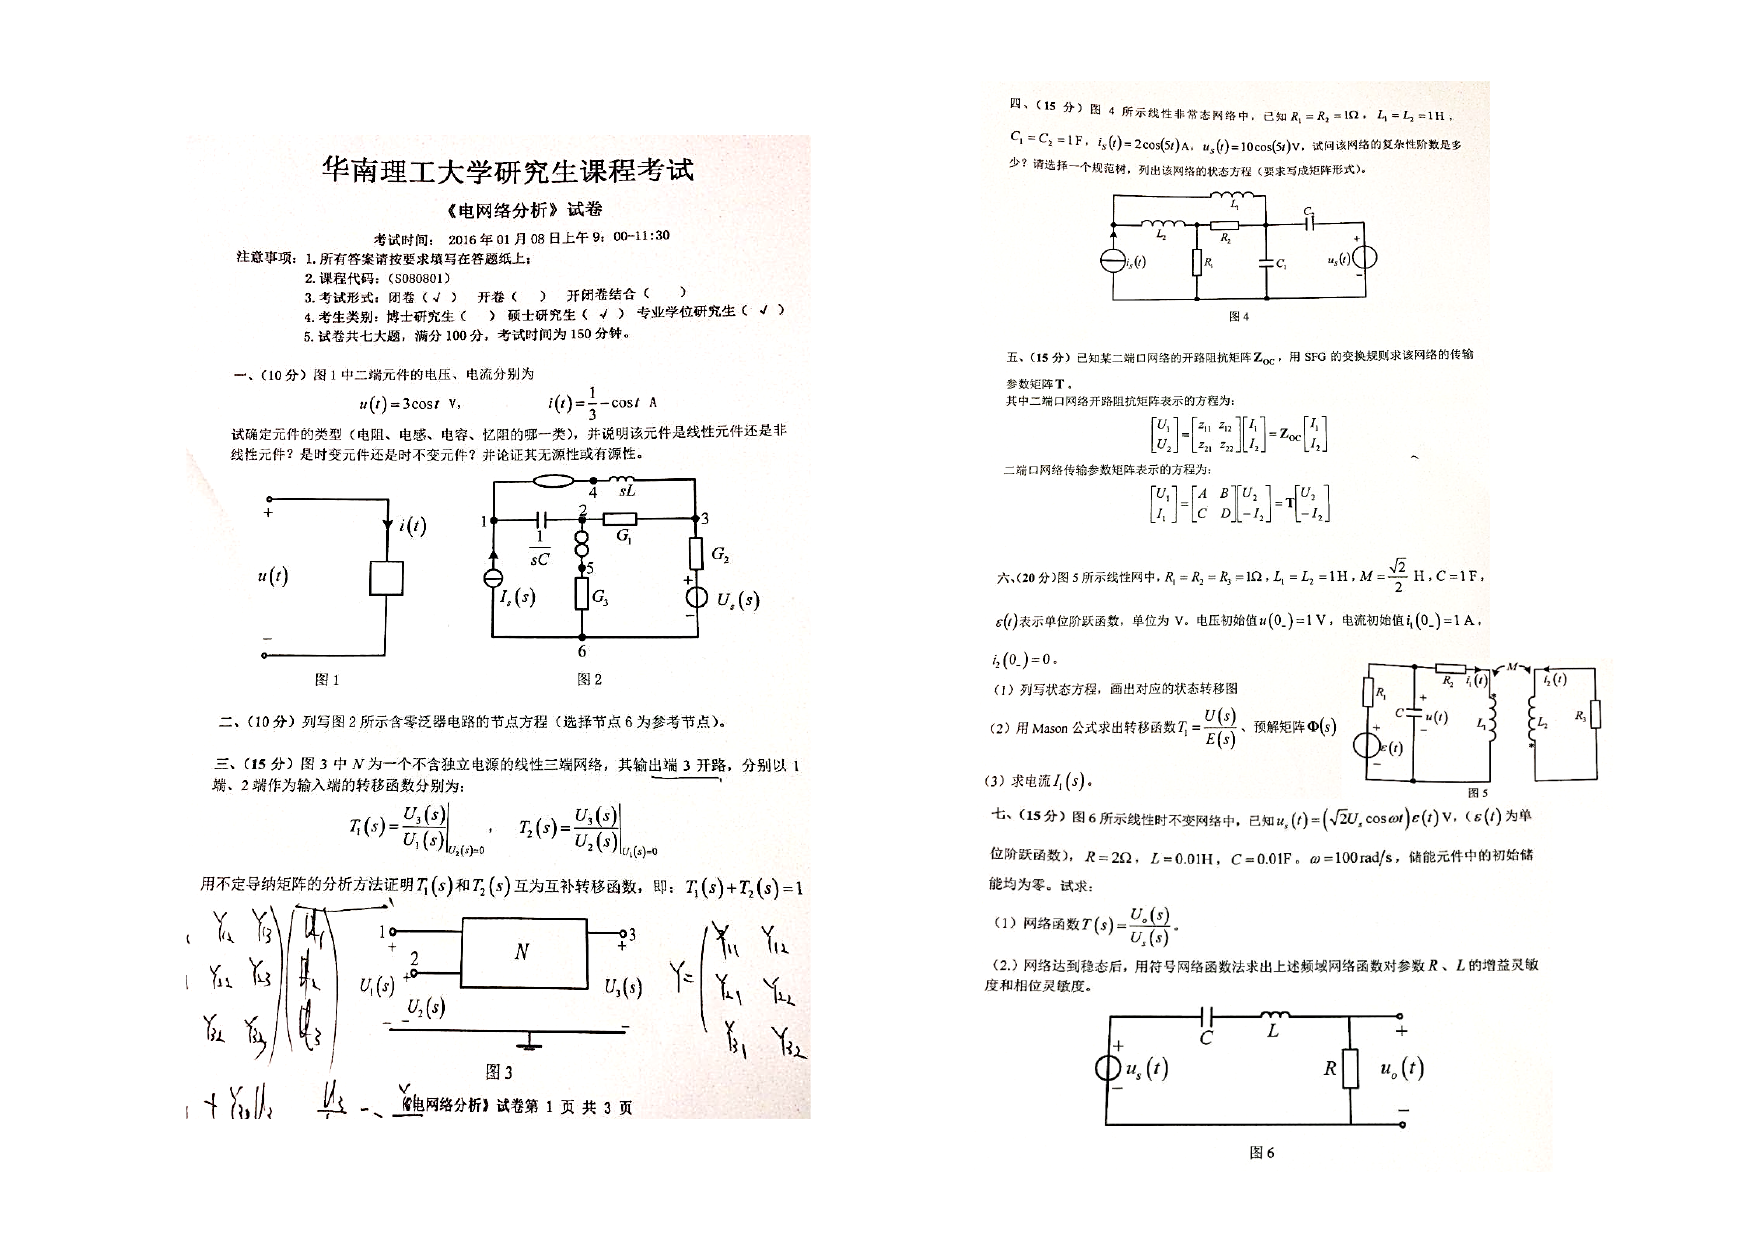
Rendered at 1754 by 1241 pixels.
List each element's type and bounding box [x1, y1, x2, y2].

picture [974, 81, 1614, 1172]
picture [186, 135, 811, 1119]
